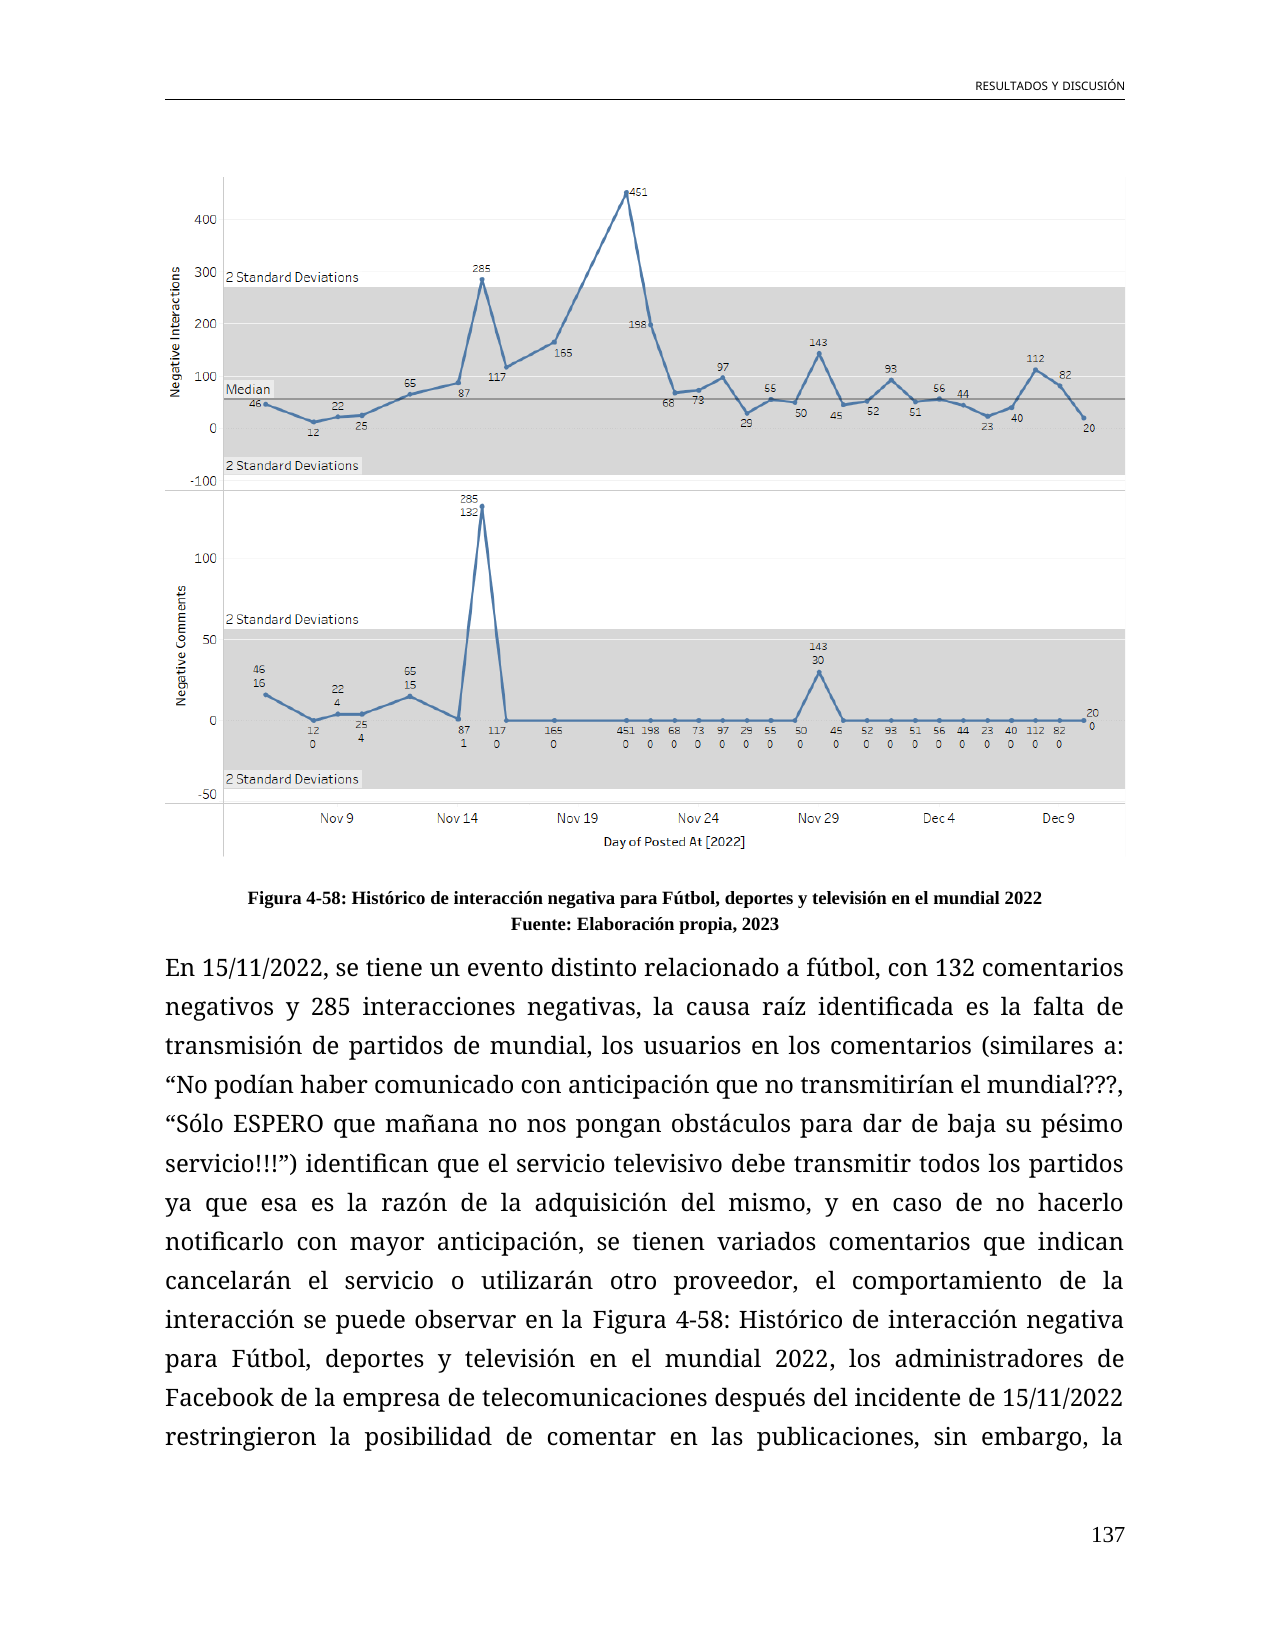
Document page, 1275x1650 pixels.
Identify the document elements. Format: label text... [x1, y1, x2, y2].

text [165, 951, 1125, 1452]
picture [165, 177, 1126, 857]
text Fuente: Elaboración propia, 2023 [165, 913, 1125, 934]
